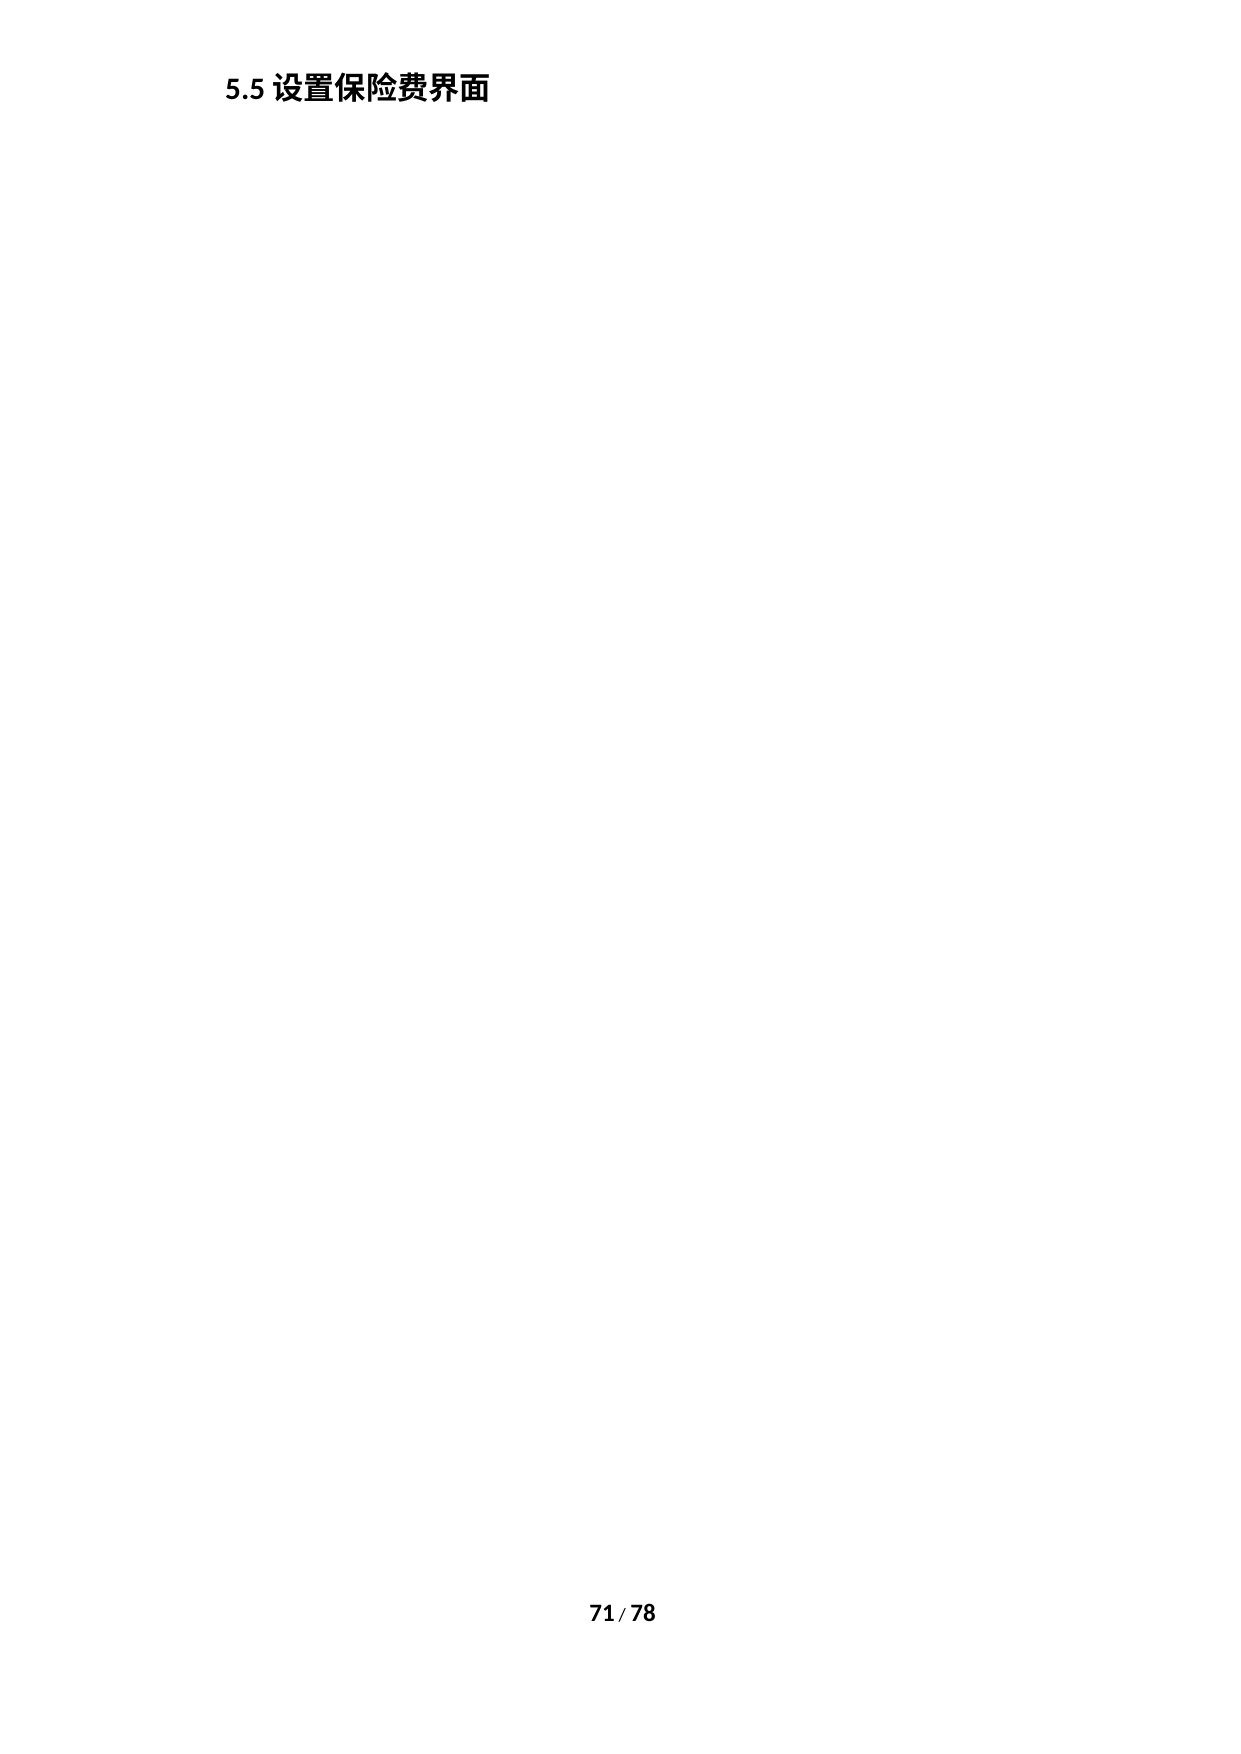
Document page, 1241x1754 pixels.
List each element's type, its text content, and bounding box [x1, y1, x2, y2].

list 5.5 设置保险费界面 [225, 53, 1053, 118]
